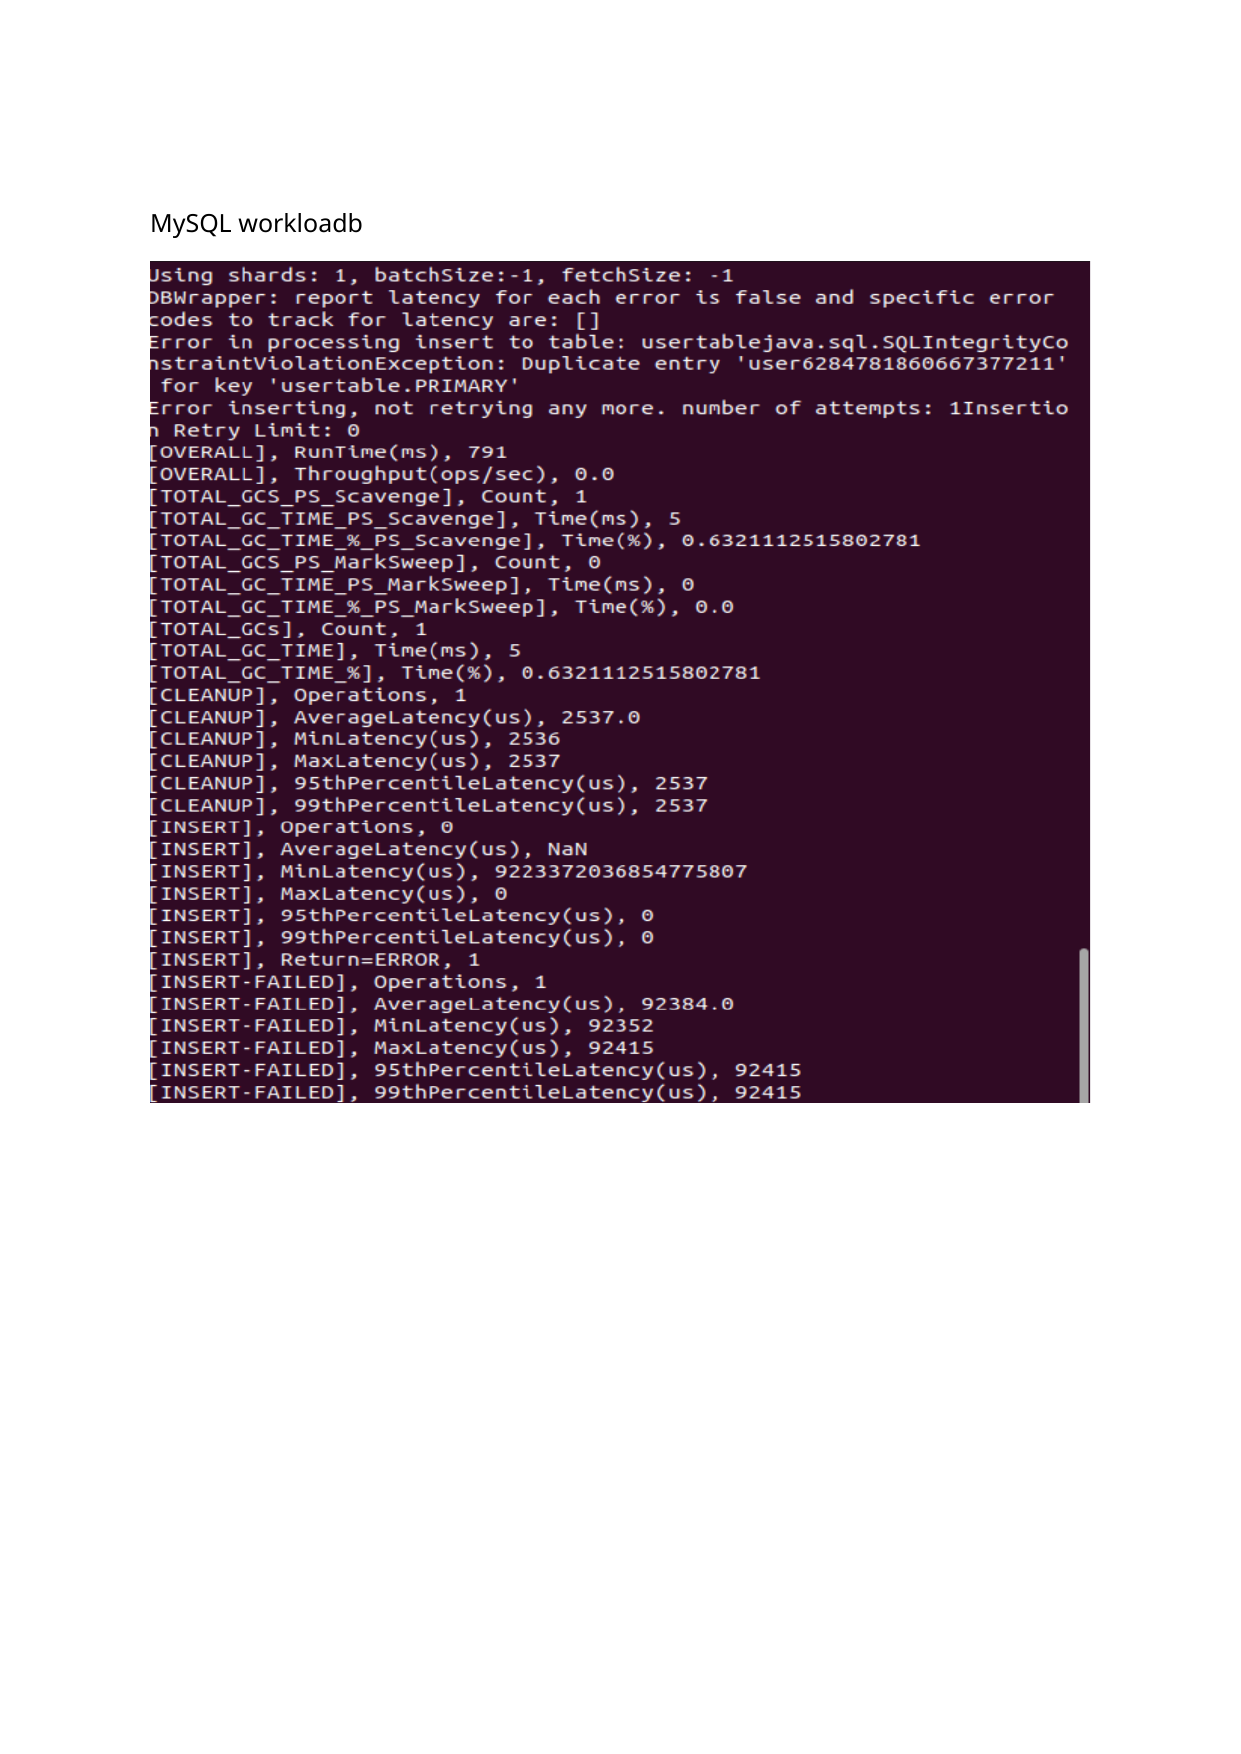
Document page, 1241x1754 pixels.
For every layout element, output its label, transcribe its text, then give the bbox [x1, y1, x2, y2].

text MySQL workloadb [150, 206, 1090, 240]
picture [150, 261, 1091, 1103]
